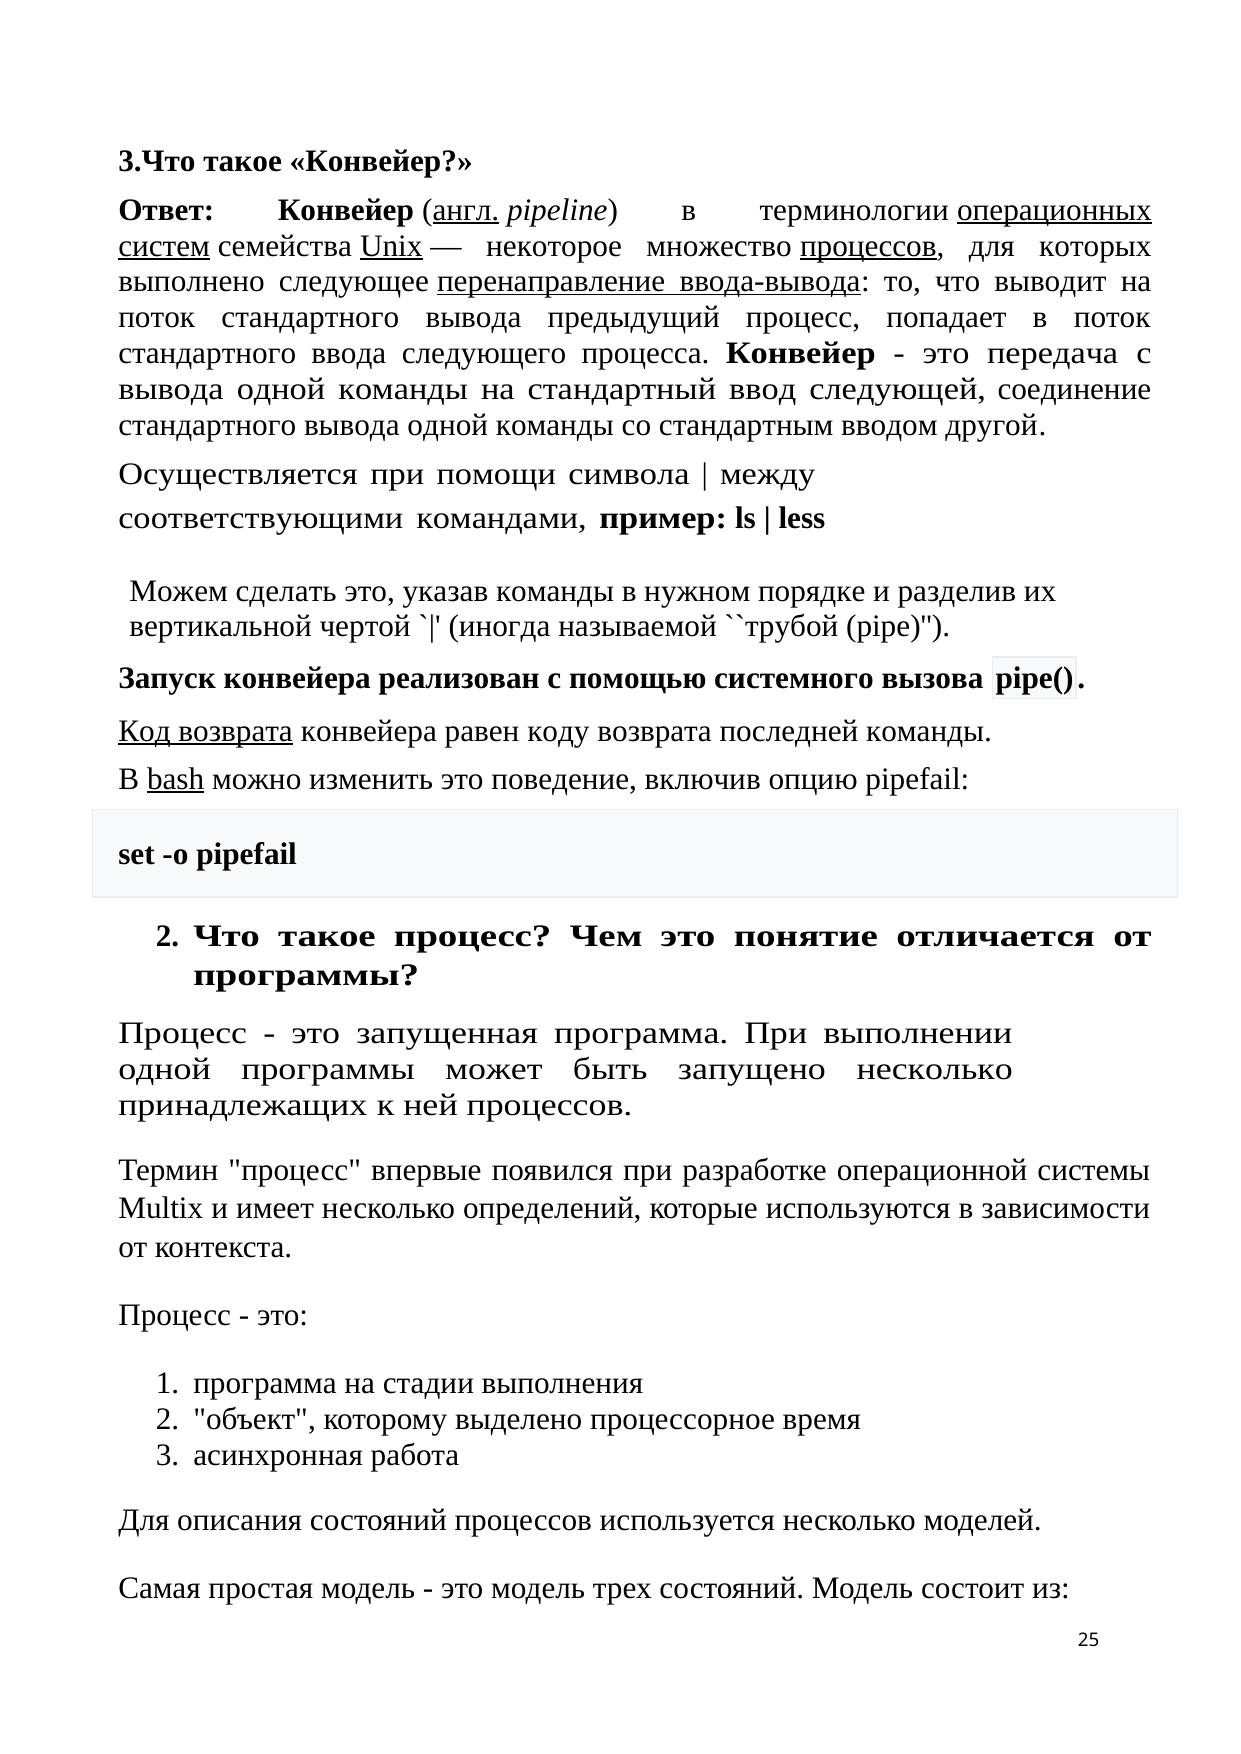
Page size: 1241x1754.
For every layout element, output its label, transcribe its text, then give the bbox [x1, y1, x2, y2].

text Термин "процесс" впервые появился при разработке операционной системы Multix и имеет несколько определений, которые используются в зависимости от контекста. [118, 1151, 1152, 1264]
text Можем сделать это, указав команды в нужном порядке и разделив их вертикальной чертой `|' (иногда называемой ``трубой (pipe)''). [951, 572, 1152, 644]
list асинхронная работа [156, 1436, 1152, 1472]
text 3.Что такое «Конвейер?» [118, 142, 1152, 178]
text set -o pipefail [93, 810, 1177, 896]
text Ответ: Конвейер (англ. pipeline) в терминологии операционных систем семейства Unix — некоторое множество процессов, для которых выполнено следующее перенаправление ввода-вывода: то, что выводит на поток стандартного вывода предыдущий процесс, попадает в поток стандартного ввода следующего процесса. Конвейер - это передача с вывода одной команды на стандартный ввод следующей, соединение стандартного вывода одной команды со стандартным вводом другой. [118, 191, 1152, 442]
text Процесс - это запущенная программа. При выполнении одной программы может быть запущено несколько принадлежащих к ней процессов. [118, 1014, 1013, 1122]
list программа на стадии выполнения [156, 1364, 1152, 1400]
list "объект", которому выделено процессорное время [156, 1400, 1152, 1436]
text Осуществляется при помощи символа | между [118, 455, 1020, 491]
text Запуск конвейера реализован с помощью системного вызова pipe(). [118, 656, 992, 699]
text Для описания состояний процессов используется несколько моделей. [118, 1501, 1152, 1537]
text В bash можно изменить это поведение, включив опцию pipefail: [118, 760, 1152, 796]
subtitle Что такое процесс? Чем это понятие отличается от программы? [156, 917, 1152, 992]
text Самая простая модель - это модель трех состояний. Модель состоит из: [118, 1569, 1152, 1605]
text Код возврата конвейера равен коду возврата последней команды. [118, 712, 1152, 748]
text соответствующими командами, пример: ls | less [118, 500, 1020, 536]
text Процесс - это: [118, 1296, 1152, 1332]
